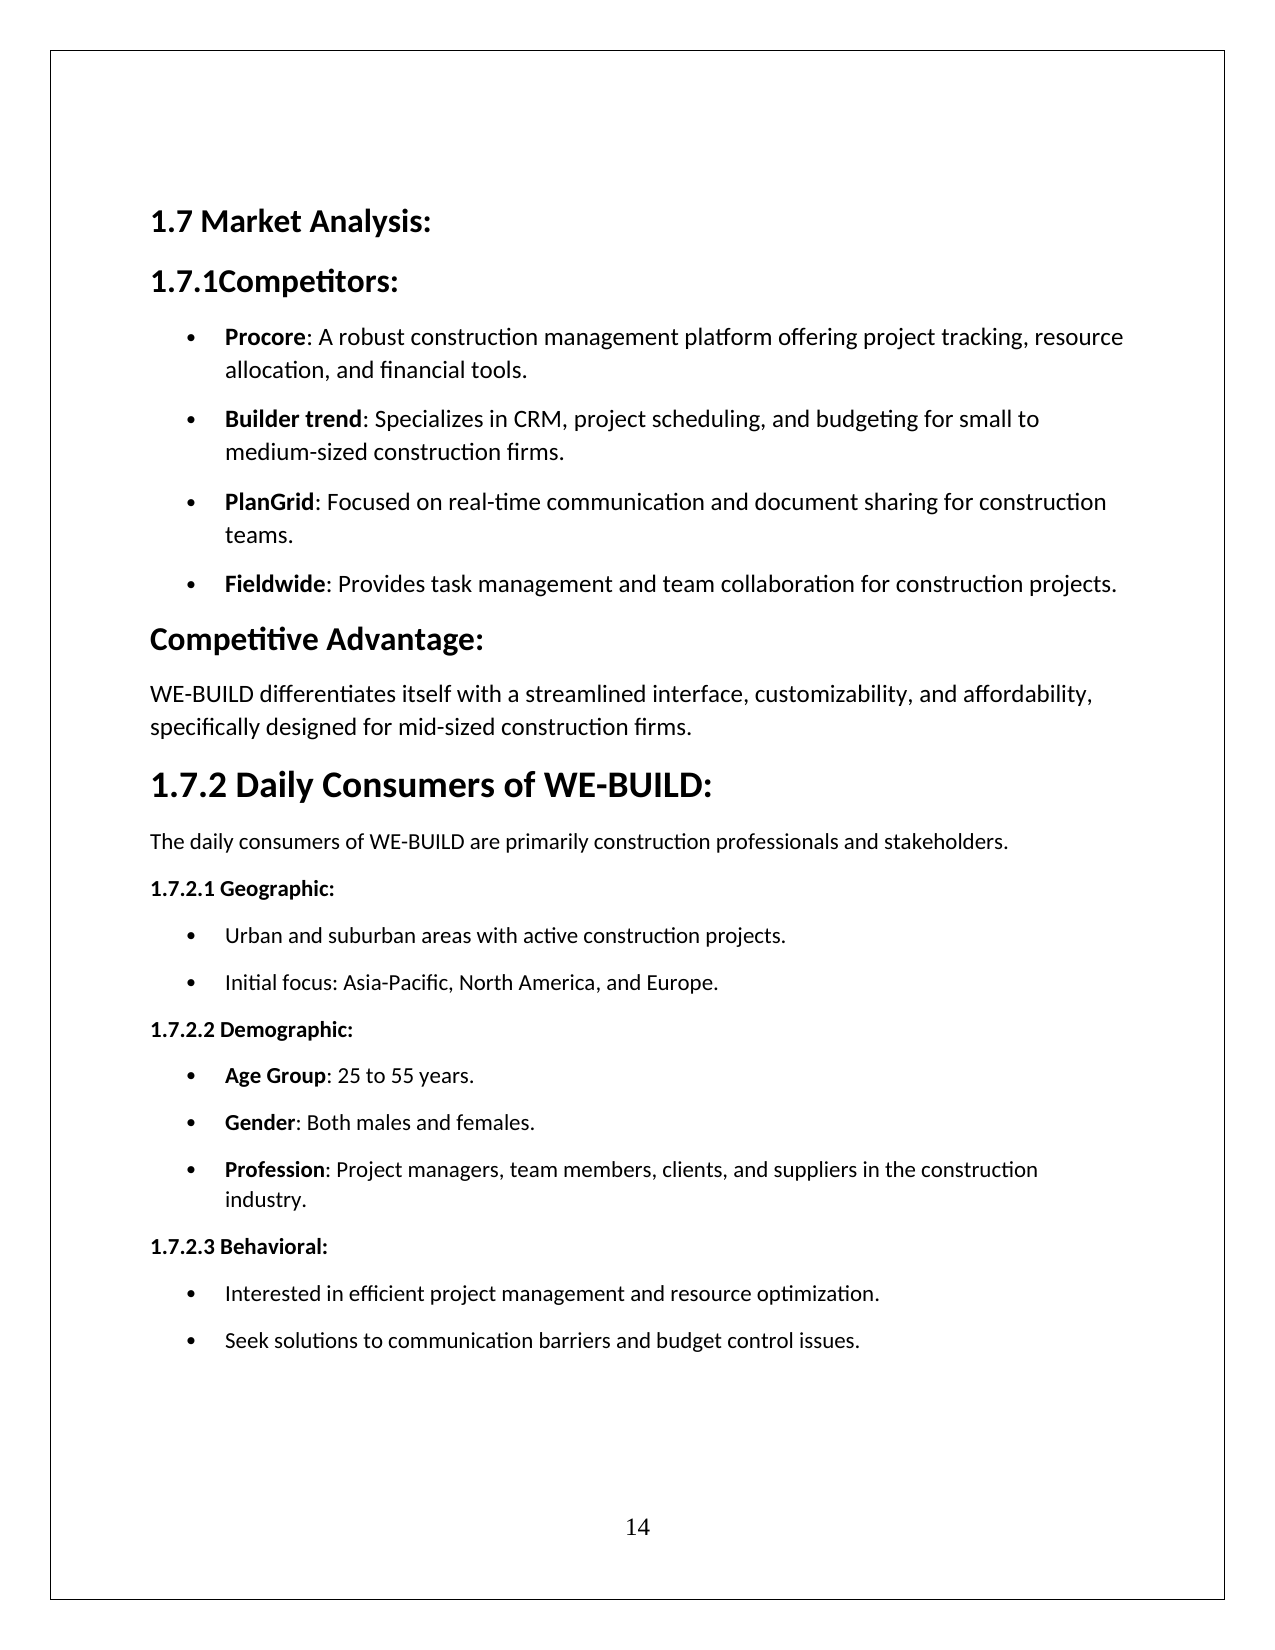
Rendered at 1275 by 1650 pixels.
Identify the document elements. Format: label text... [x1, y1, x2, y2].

list Interested in efficient project management and resource optimization. [187, 1279, 1125, 1307]
list Age Group: 25 to 55 years. [187, 1062, 1125, 1089]
text The daily consumers of WE-BUILD are primarily construction professionals and stakeholders. [150, 827, 1125, 855]
text 1.7.2.2 Demographic: [150, 1015, 1125, 1043]
list Gender: Both males and females. [187, 1108, 1125, 1136]
list Builder trend: Specializes in CRM, project scheduling, and budgeting for small to medium-sized construction firms. [187, 403, 1125, 467]
text Competitive Advantage: [150, 618, 1125, 659]
list Profession: Project managers, team members, clients, and suppliers in the construction industry. [187, 1155, 1125, 1213]
list Procore: A robust construction management platform offering project tracking, resource allocation, and financial tools. [187, 321, 1125, 384]
list Fieldwide: Provides task management and team collaboration for construction projects. [187, 568, 1125, 599]
text 1.7 Market Analysis: [150, 199, 1125, 240]
list PlanGrid: Focused on real-time communication and document sharing for construction teams. [187, 486, 1125, 549]
text 1.7.1Competitors: [150, 260, 1125, 301]
list Initial focus: Asia-Pacific, North America, and Europe. [187, 968, 1125, 996]
text WE-BUILD differentiates itself with a streamlined interface, customizability, and affordability, specifically designed for mid-sized construction firms. [150, 678, 1125, 742]
list Seek solutions to communication barriers and budget control issues. [187, 1326, 1125, 1354]
text 1.7.2 Daily Consumers of WE-BUILD: [150, 761, 1125, 807]
list Urban and suburban areas with active construction projects. [187, 921, 1125, 949]
text 1.7.2.3 Behavioral: [150, 1232, 1125, 1260]
text 1.7.2.1 Geographic: [150, 874, 1125, 902]
